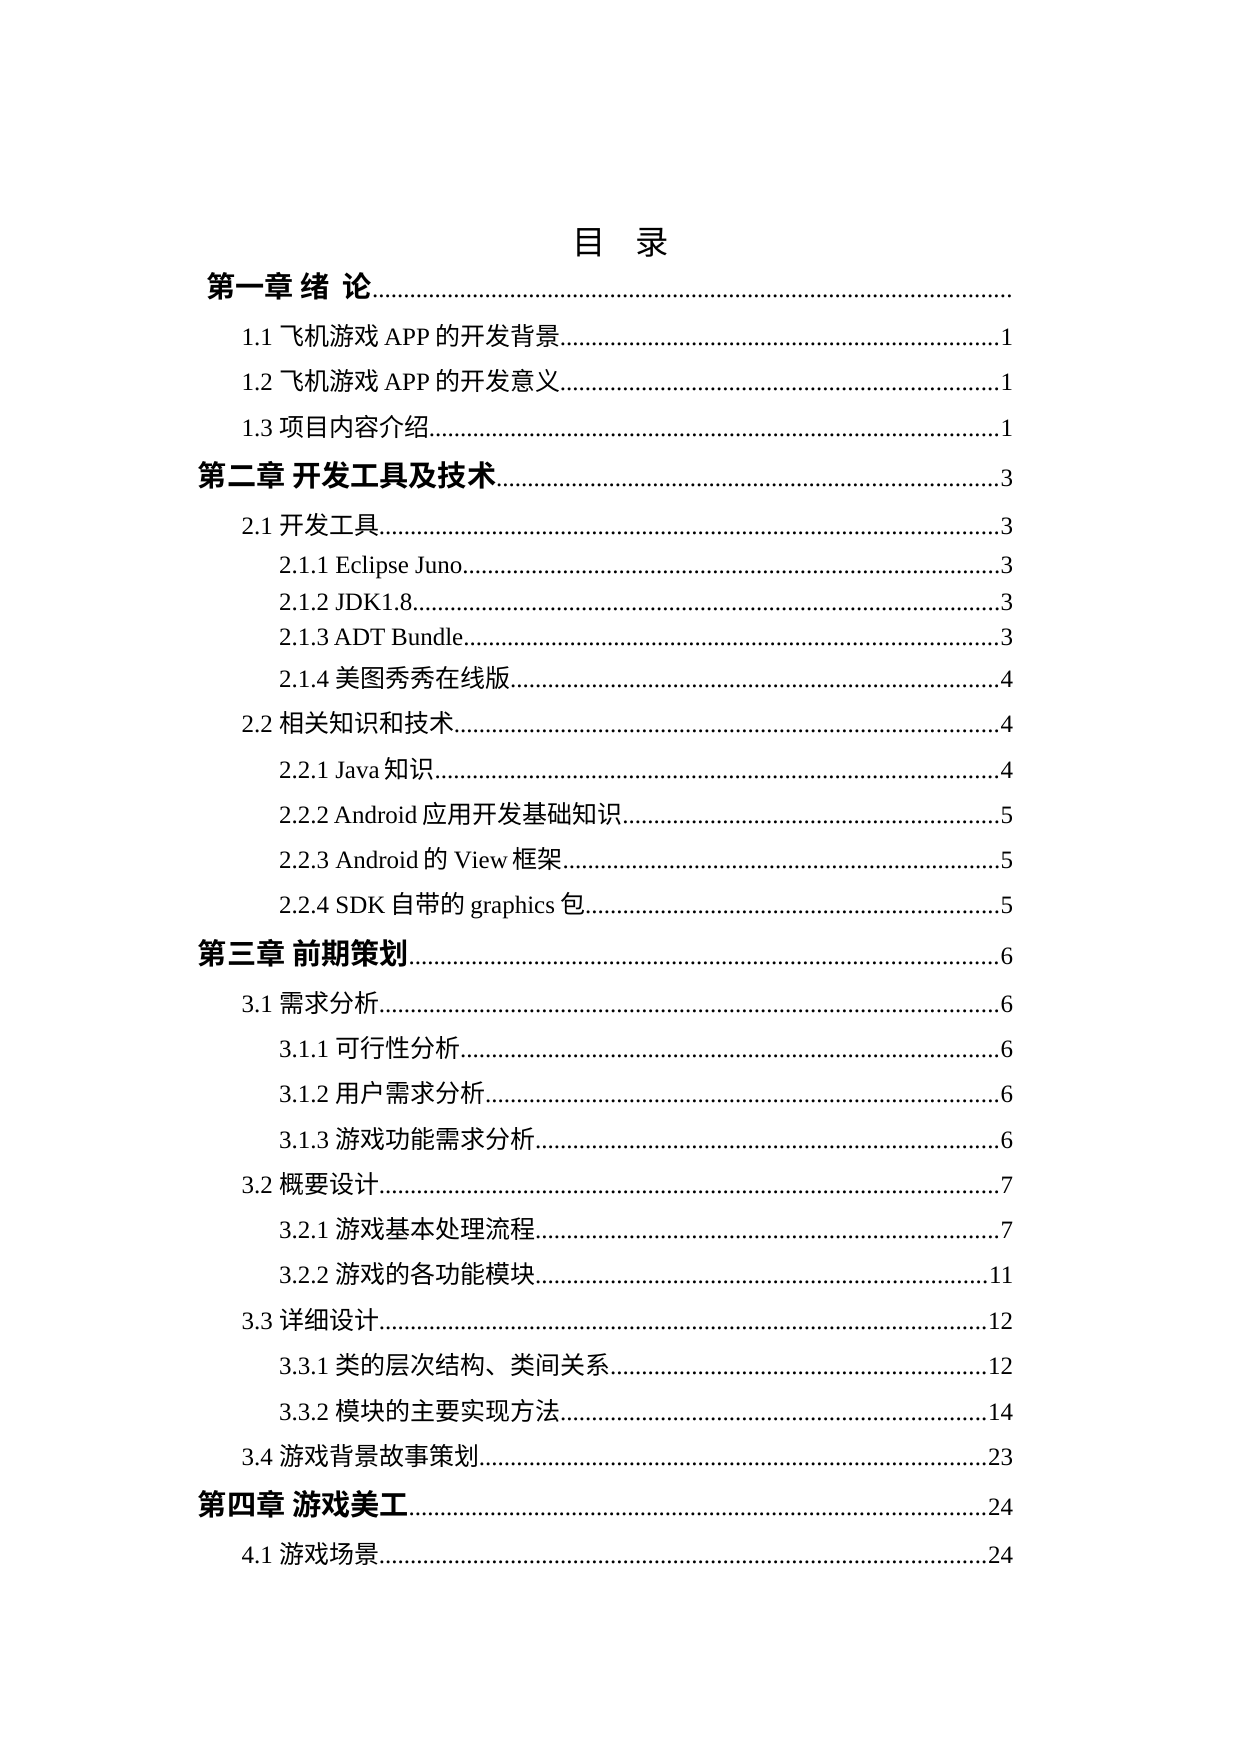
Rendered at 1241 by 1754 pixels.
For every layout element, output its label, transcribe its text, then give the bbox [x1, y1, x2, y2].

text 2.2.4 SDK自带的graphics包 5 [235, 885, 1092, 921]
text 1.1 飞机游戏APP的开发背景 1 [191, 317, 1092, 353]
text 2.2.2 Android应用开发基础知识 5 [235, 794, 1092, 831]
text 目 录 [148, 216, 1092, 264]
text 2.2 相关知识和技术 4 [191, 704, 1092, 740]
text 3.1.3 游戏功能需求分析 6 [235, 1119, 1092, 1155]
text 3.1 需求分析 6 [191, 983, 1092, 1019]
text 3.3.1 类的层次结构、类间关系 12 [235, 1346, 1092, 1382]
text 1.2 飞机游戏APP的开发意义 1 [191, 362, 1092, 398]
text 3.2.2 游戏的各功能模块 11 [235, 1255, 1092, 1291]
text 3.3.2 模块的主要实现方法 14 [235, 1391, 1092, 1427]
text 2.1.4 美图秀秀在线版 4 [235, 658, 1092, 695]
text 第一章 绪 论 [148, 264, 1092, 306]
text 3.3 详细设计 12 [191, 1300, 1092, 1337]
text 2.1.1 Eclipse Juno 3 [235, 551, 1092, 579]
text 第二章 开发工具及技术 3 [148, 452, 1092, 495]
text 2.2.1 Java知识 4 [235, 749, 1092, 785]
text 2.1.3 ADT Bundle 3 [235, 622, 1092, 651]
text 3.1.1 可行性分析 6 [235, 1028, 1092, 1065]
text 2.1 开发工具 3 [191, 505, 1092, 542]
text 4.1 游戏场景 24 [191, 1534, 1092, 1571]
text 3.2.1 游戏基本处理流程 7 [235, 1210, 1092, 1246]
text 3.1.2 用户需求分析 6 [235, 1074, 1092, 1110]
text 3.4 游戏背景故事策划 23 [191, 1436, 1092, 1472]
text 2.2.3 Android的View框架 5 [235, 840, 1092, 876]
text 1.3 项目内容介绍 1 [191, 407, 1092, 443]
text 第四章 游戏美工 24 [148, 1482, 1092, 1524]
text 2.1.2 JDK1.8 3 [235, 587, 1092, 615]
text 3.2 概要设计 7 [191, 1164, 1092, 1201]
text 第三章 前期策划 6 [148, 930, 1092, 973]
